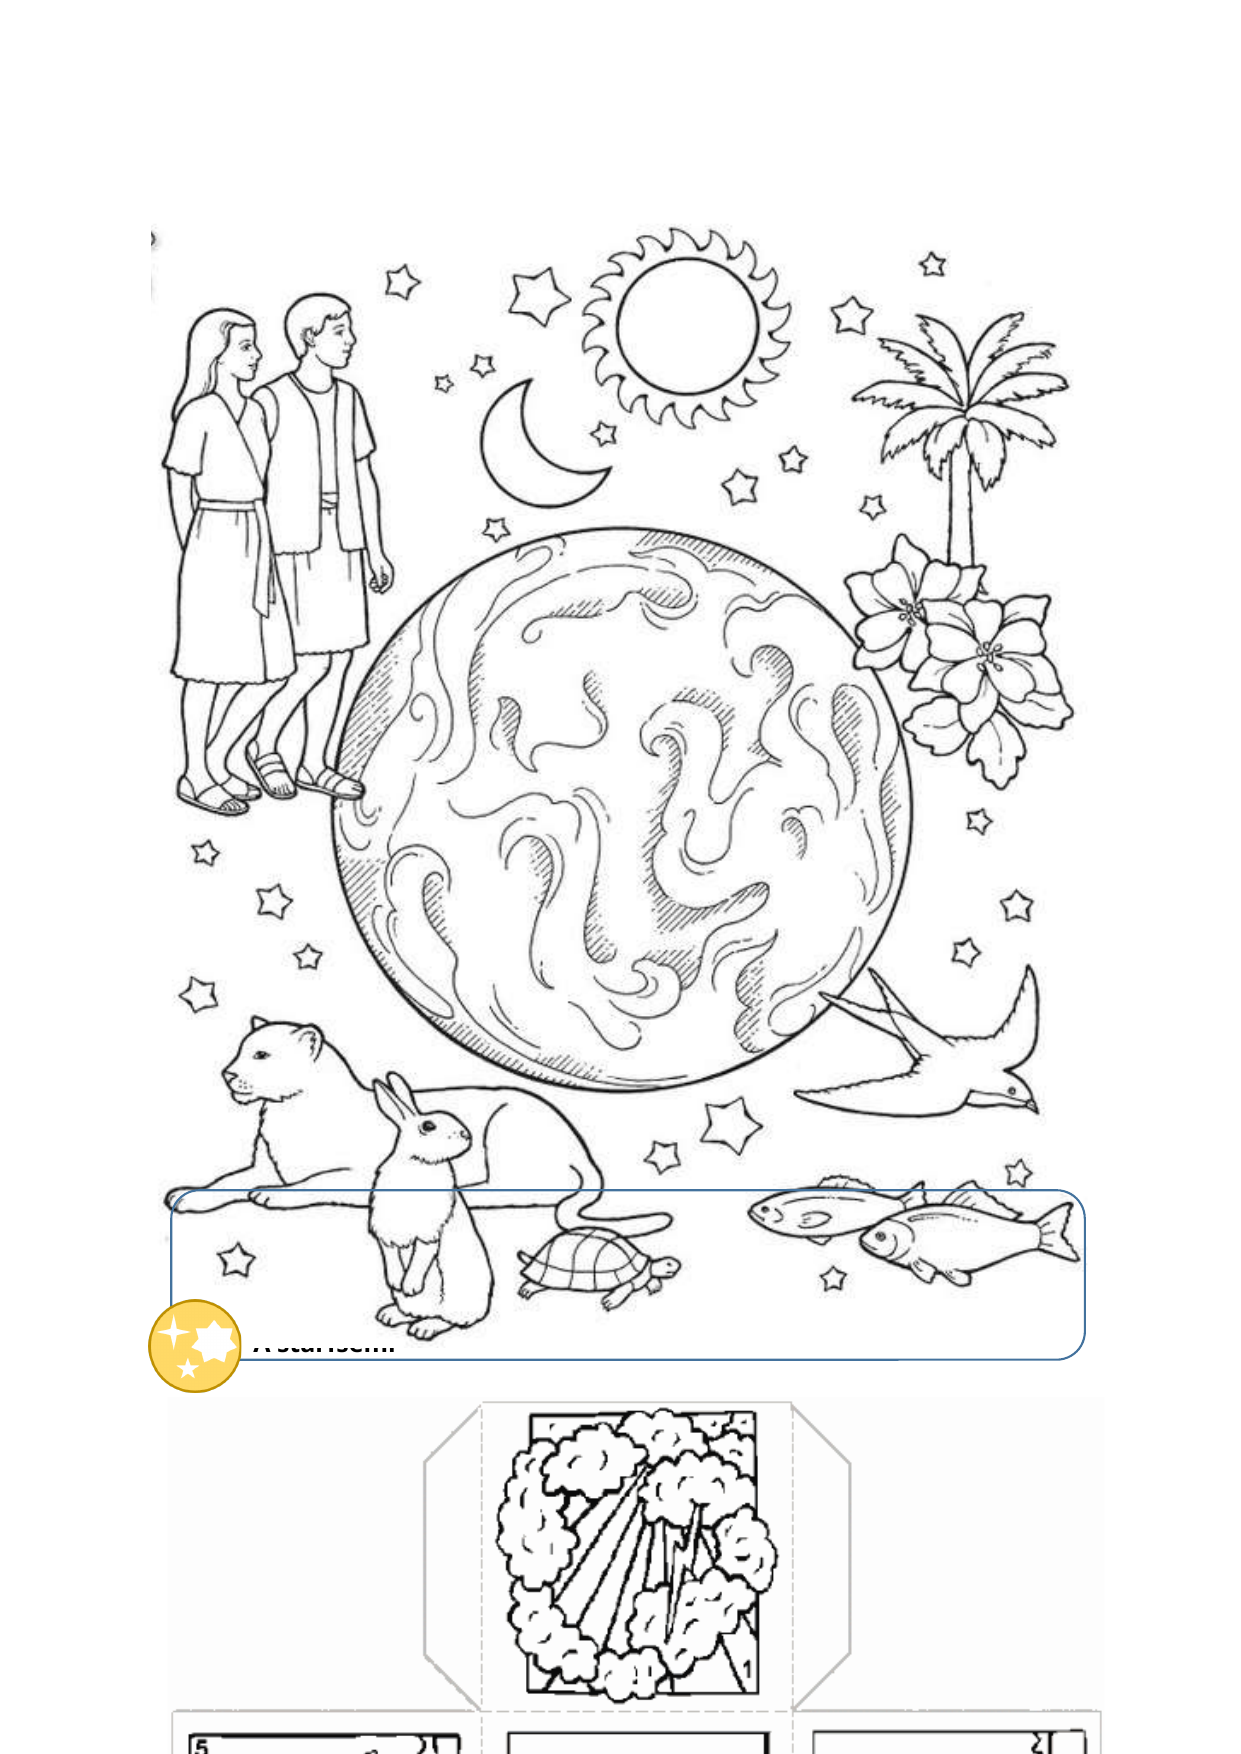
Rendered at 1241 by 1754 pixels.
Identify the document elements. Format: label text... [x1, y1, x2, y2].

picture [148, 216, 1091, 1393]
picture [167, 1397, 1105, 1754]
